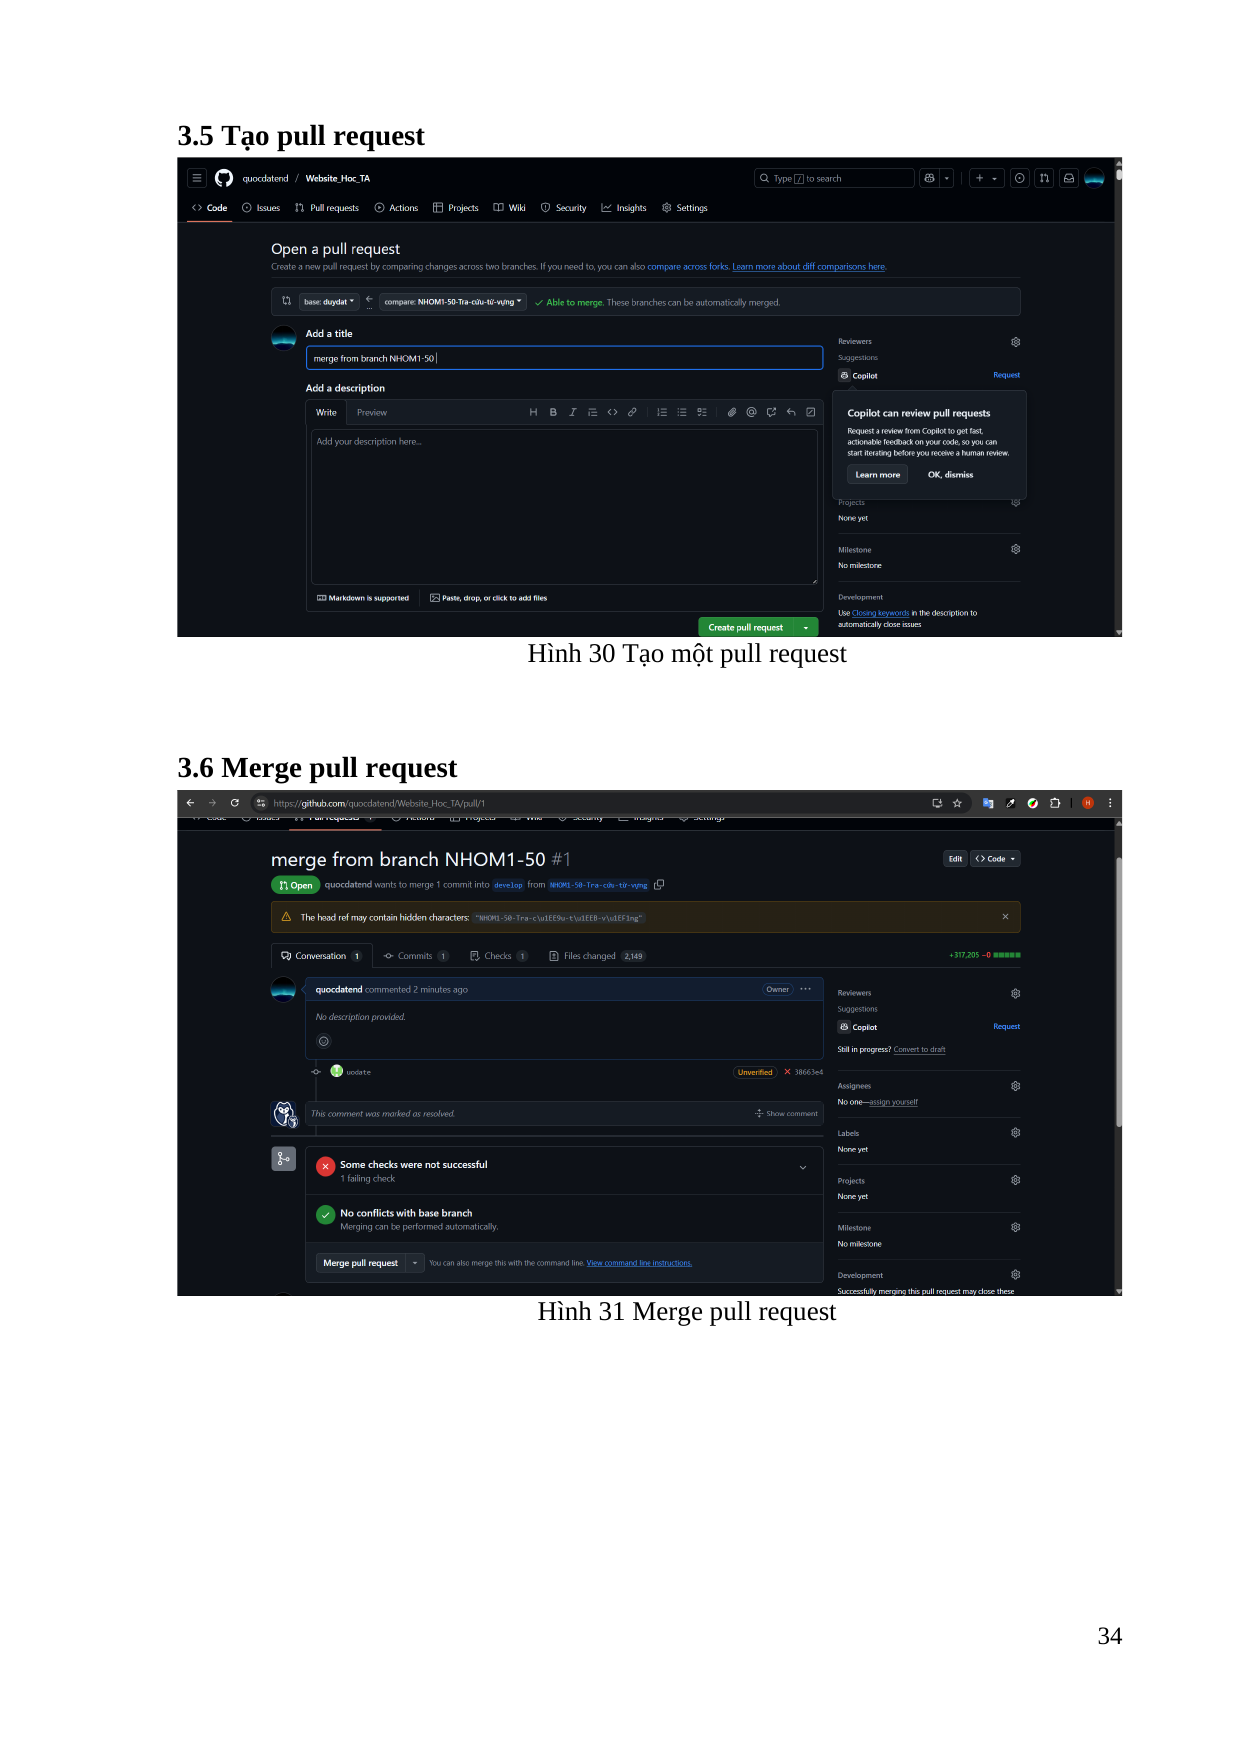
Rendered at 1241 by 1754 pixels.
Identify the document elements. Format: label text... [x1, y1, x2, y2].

subtitle 3.6 Merge pull request [177, 750, 1122, 784]
text Hình 31 Merge pull request [177, 1296, 1122, 1327]
text Hình 30 Tạo một pull request [177, 637, 1122, 668]
picture [177, 790, 1123, 1296]
subtitle 3.5 Tạo pull request [177, 118, 1122, 152]
picture [177, 157, 1123, 637]
